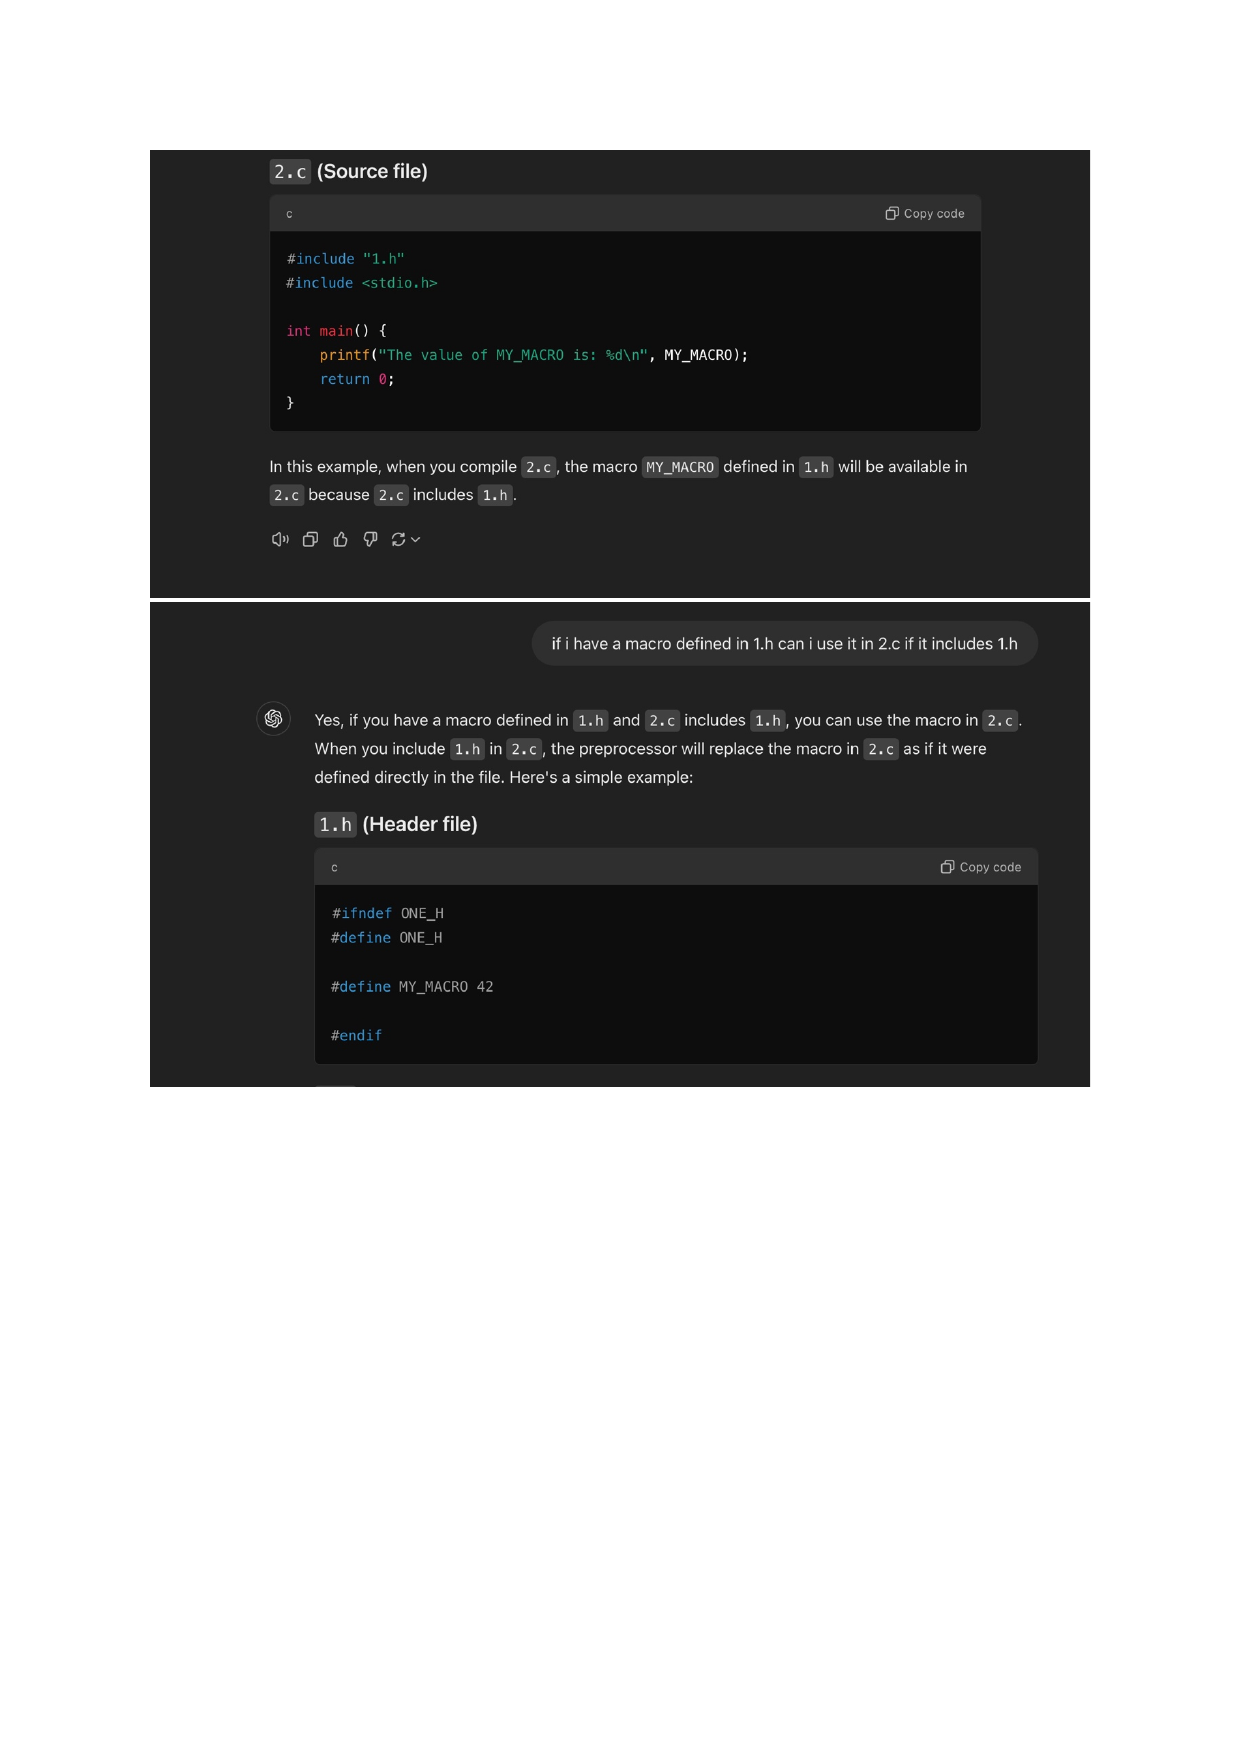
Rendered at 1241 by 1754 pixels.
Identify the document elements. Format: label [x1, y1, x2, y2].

picture [150, 602, 1091, 1087]
picture [150, 150, 1091, 598]
